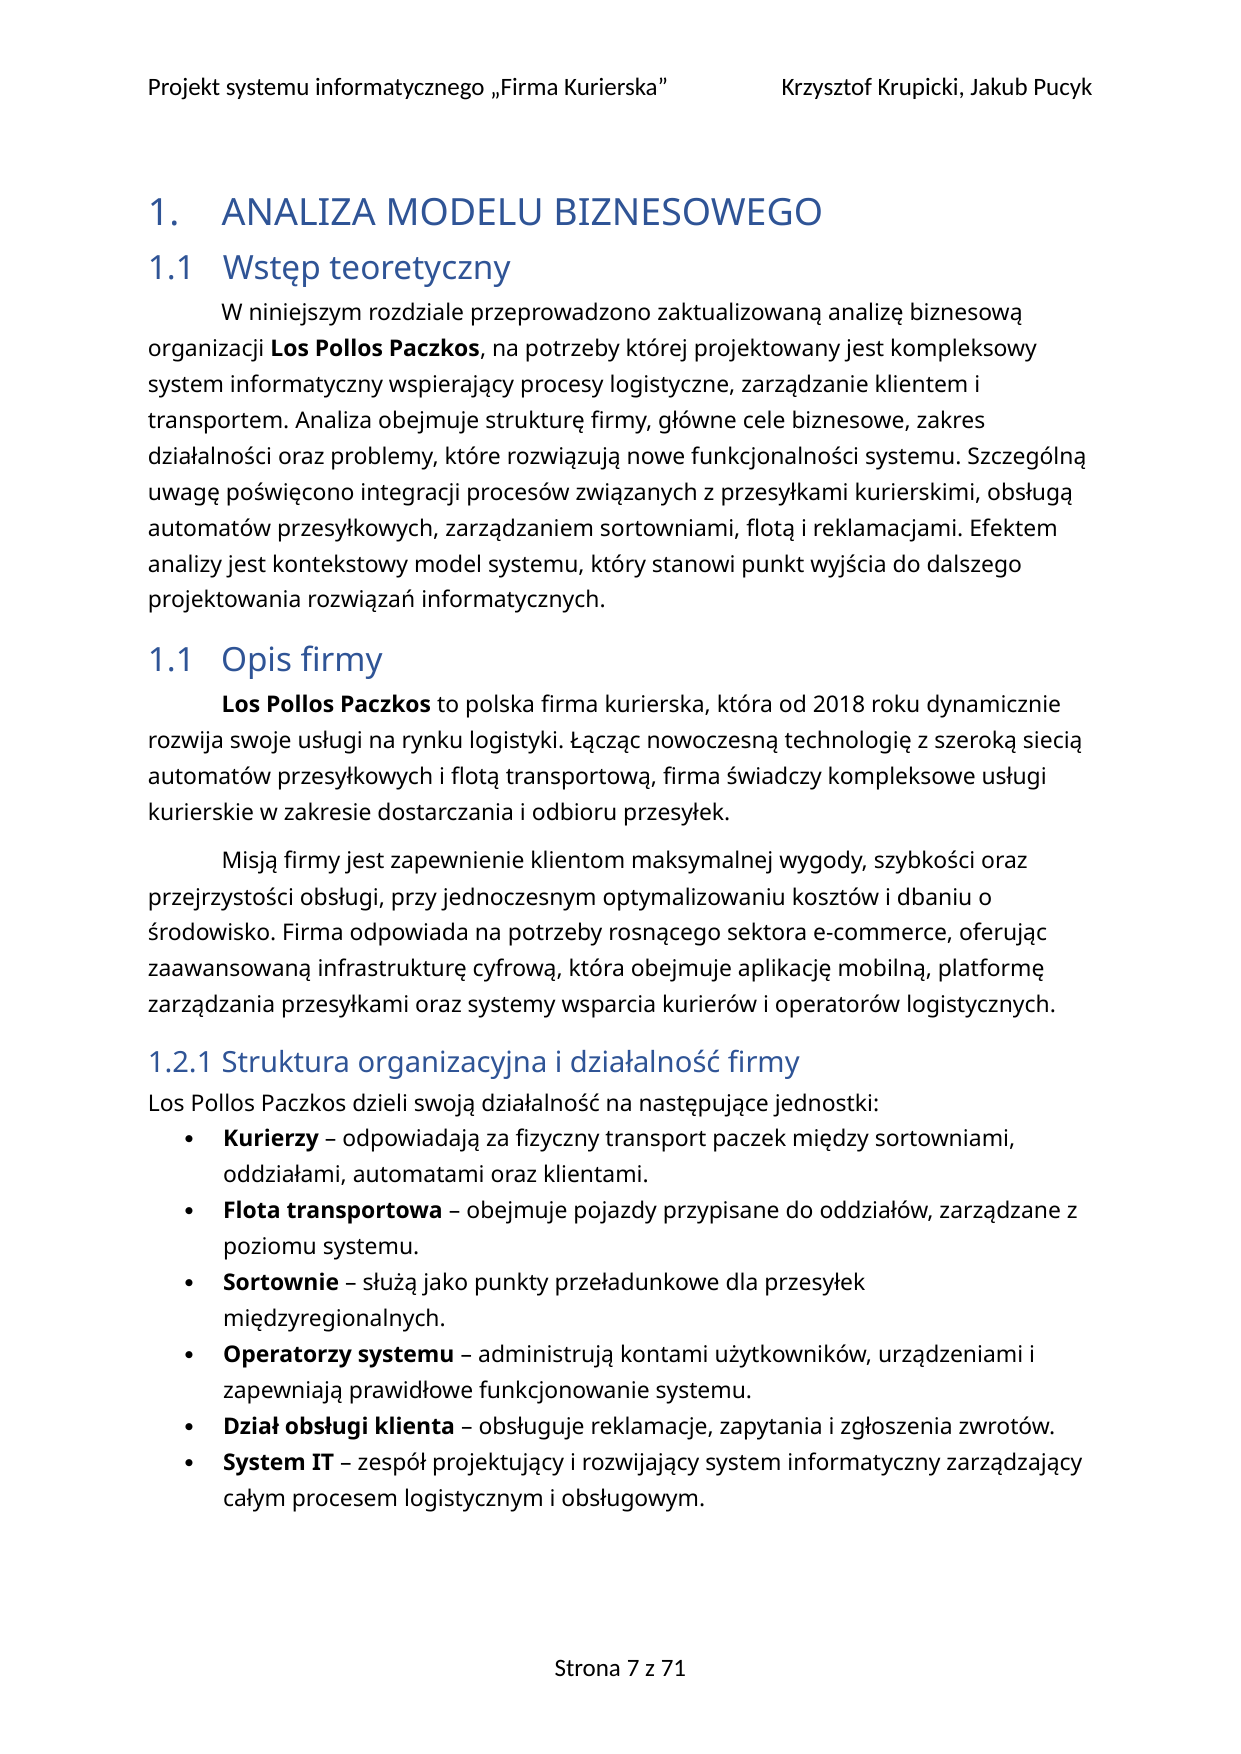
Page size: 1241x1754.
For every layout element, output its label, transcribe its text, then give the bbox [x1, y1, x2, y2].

list System IT – zespół projektujący i rozwijający system informatyczny zarządzający całym procesem logistycznym i obsługowym. [185, 1446, 1093, 1513]
list Kurierzy – odpowiadają za fizyczny transport paczek między sortowniami, oddziałami, automatami oraz klientami. [185, 1122, 1093, 1189]
subtitle 1. ANALIZA MODELU BIZNESOWEGO [148, 185, 1093, 236]
text Los Pollos Paczkos to polska firma kurierska, która od 2018 roku dynamicznie rozwija swoje usługi na rynku logistyki. Łącząc nowoczesną technologię z szeroką siecią automatów przesyłkowych i flotą transportową, firma świadczy kompleksowe usługi kurierskie w zakresie dostarczania i odbioru przesyłek. [148, 688, 1093, 827]
text Misją firmy jest zapewnienie klientom maksymalnej wygody, szybkości oraz przejrzystości obsługi, przy jednoczesnym optymalizowaniu kosztów i dbaniu o środowisko. Firma odpowiada na potrzeby rosnącego sektora e-commerce, oferując zaawansowaną infrastrukturę cyfrową, która obejmuje aplikację mobilną, platformę zarządzania przesyłkami oraz systemy wsparcia kurierów i operatorów logistycznych. [148, 844, 1093, 1019]
subtitle 1.2.1 Struktura organizacyjna i działalność firmy [148, 1041, 1093, 1081]
list Flota transportowa – obejmuje pojazdy przypisane do oddziałów, zarządzane z poziomu systemu. [185, 1194, 1093, 1261]
list Sortownie – służą jako punkty przeładunkowe dla przesyłek międzyregionalnych. [185, 1266, 1093, 1333]
list Dział obsługi klienta – obsługuje reklamacje, zapytania i zgłoszenia zwrotów. [185, 1410, 1093, 1441]
subtitle Wstęp teoretyczny [148, 244, 1093, 289]
list Los Pollos Paczkos dzieli swoją działalność na następujące jednostki: [148, 1086, 1093, 1118]
text W niniejszym rozdziale przeprowadzono zaktualizowaną analizę biznesową organizacji Los Pollos Paczkos, na potrzeby której projektowany jest kompleksowy system informatyczny wspierający procesy logistyczne, zarządzanie klientem i transportem. Analiza obejmuje strukturę firmy, główne cele biznesowe, zakres działalności oraz problemy, które rozwiązują nowe funkcjonalności systemu. Szczególną uwagę poświęcono integracji procesów związanych z przesyłkami kurierskimi, obsługą automatów przesyłkowych, zarządzaniem sortowniami, flotą i reklamacjami. Efektem analizy jest kontekstowy model systemu, który stanowi punkt wyjścia do dalszego projektowania rozwiązań informatycznych. [148, 296, 1093, 615]
subtitle Opis firmy [148, 636, 1093, 681]
list Operatorzy systemu – administrują kontami użytkowników, urządzeniami i zapewniają prawidłowe funkcjonowanie systemu. [185, 1338, 1093, 1405]
